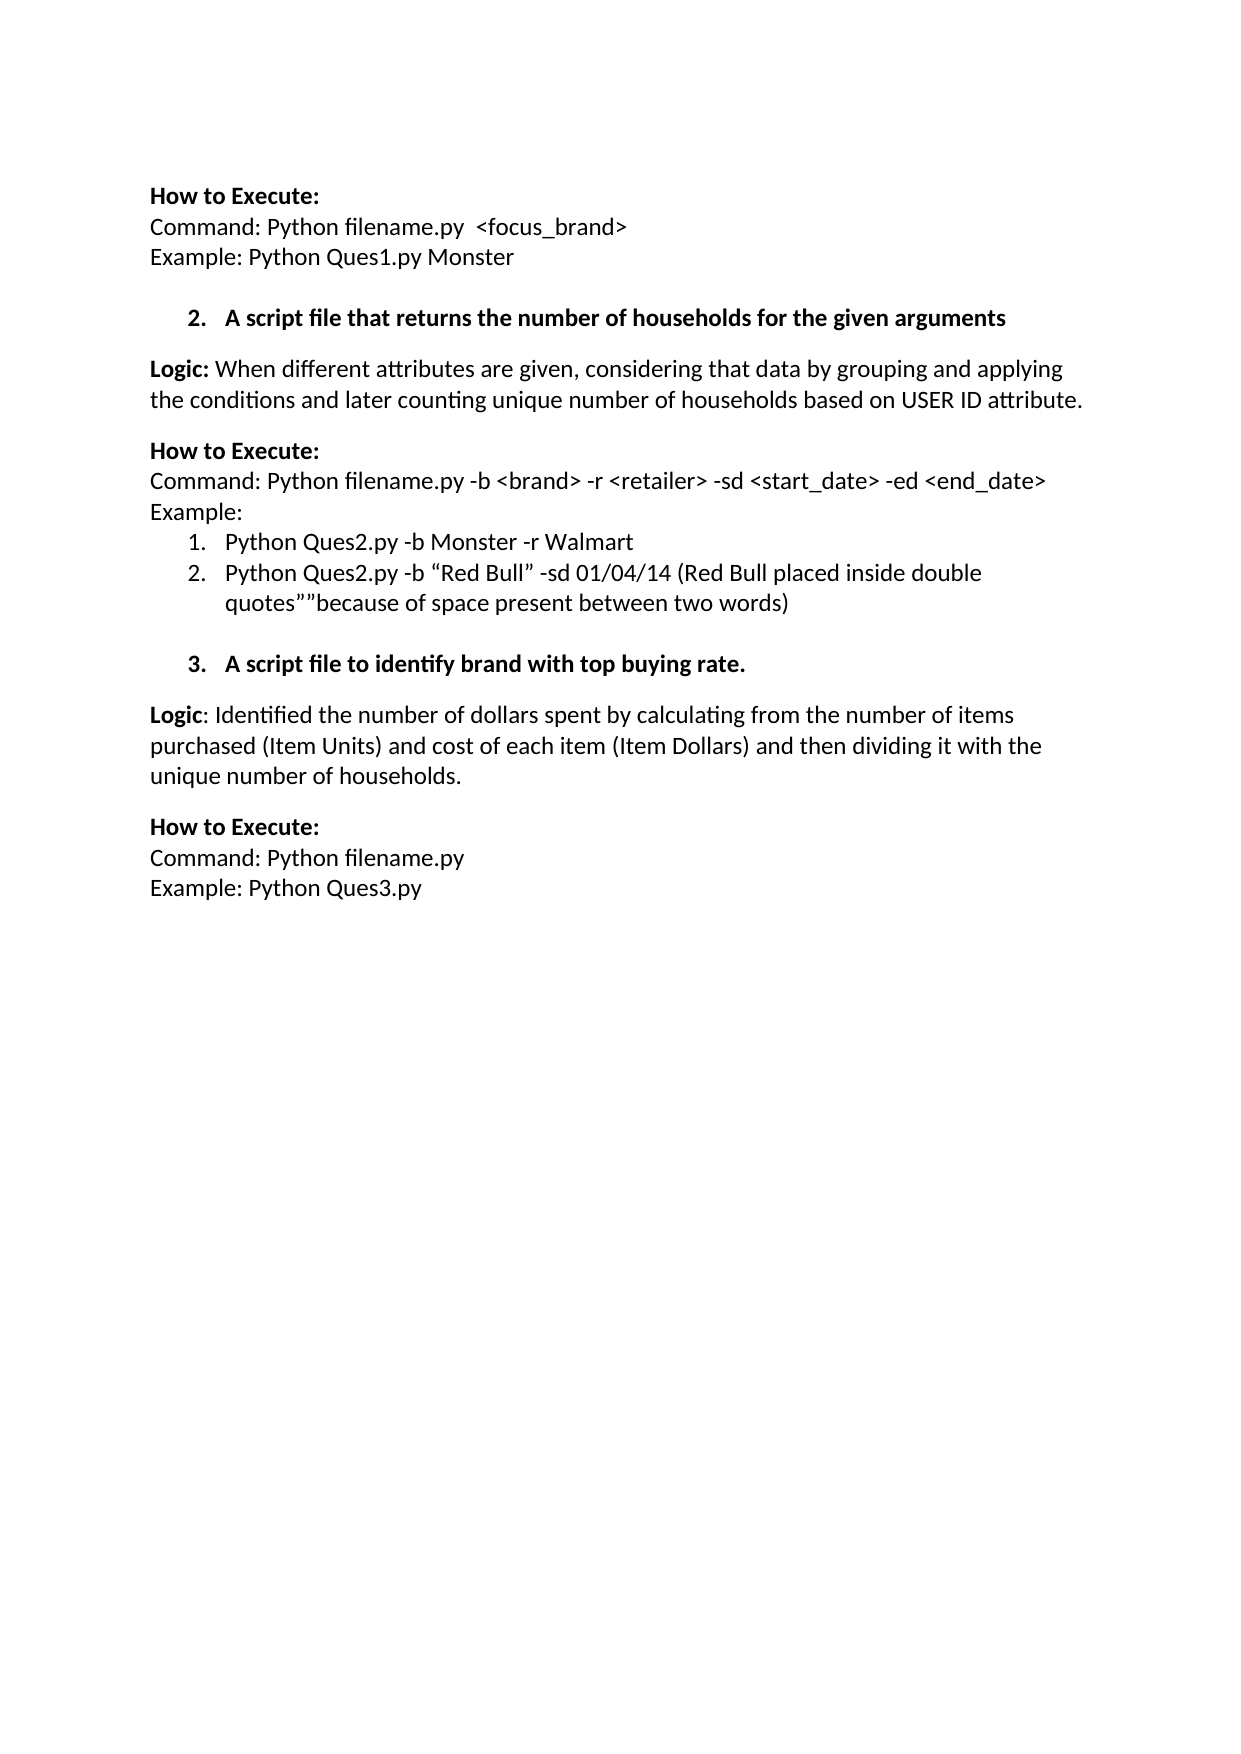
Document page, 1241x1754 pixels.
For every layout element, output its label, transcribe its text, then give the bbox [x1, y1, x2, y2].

text How to Execute: [150, 811, 1090, 842]
list A script file that returns the number of households for the given arguments [187, 303, 1090, 333]
list Python Ques2.py -b “Red Bull” -sd 01/04/14 (Red Bull placed inside double quotes””because of space present between two words) [187, 557, 1090, 618]
text Command: Python filename.py -b <brand> -r <retailer> -sd <start_date> -ed <end_date> [150, 465, 1090, 496]
text Command: Python filename.py [150, 842, 1090, 872]
list A script file to identify brand with top buying rate. [187, 648, 1090, 679]
text Example: Python Ques3.py [150, 872, 1090, 903]
text Example: Python Ques1.py Monster [150, 242, 1090, 272]
text Logic: Identified the number of dollars spent by calculating from the number of items purchased (Item Units) and cost of each item (Item Dollars) and then dividing it with the unique number of households. [150, 699, 1090, 791]
list Python Ques2.py -b Monster -r Walmart [187, 526, 1090, 557]
text How to Execute: [150, 181, 1090, 211]
text Logic: When different attributes are given, considering that data by grouping and applying the conditions and later counting unique number of households based on USER ID attribute. [150, 353, 1090, 414]
text How to Execute: [150, 435, 1090, 465]
text Example: [150, 496, 1090, 526]
text Command: Python filename.py <focus_brand> [150, 211, 1090, 242]
